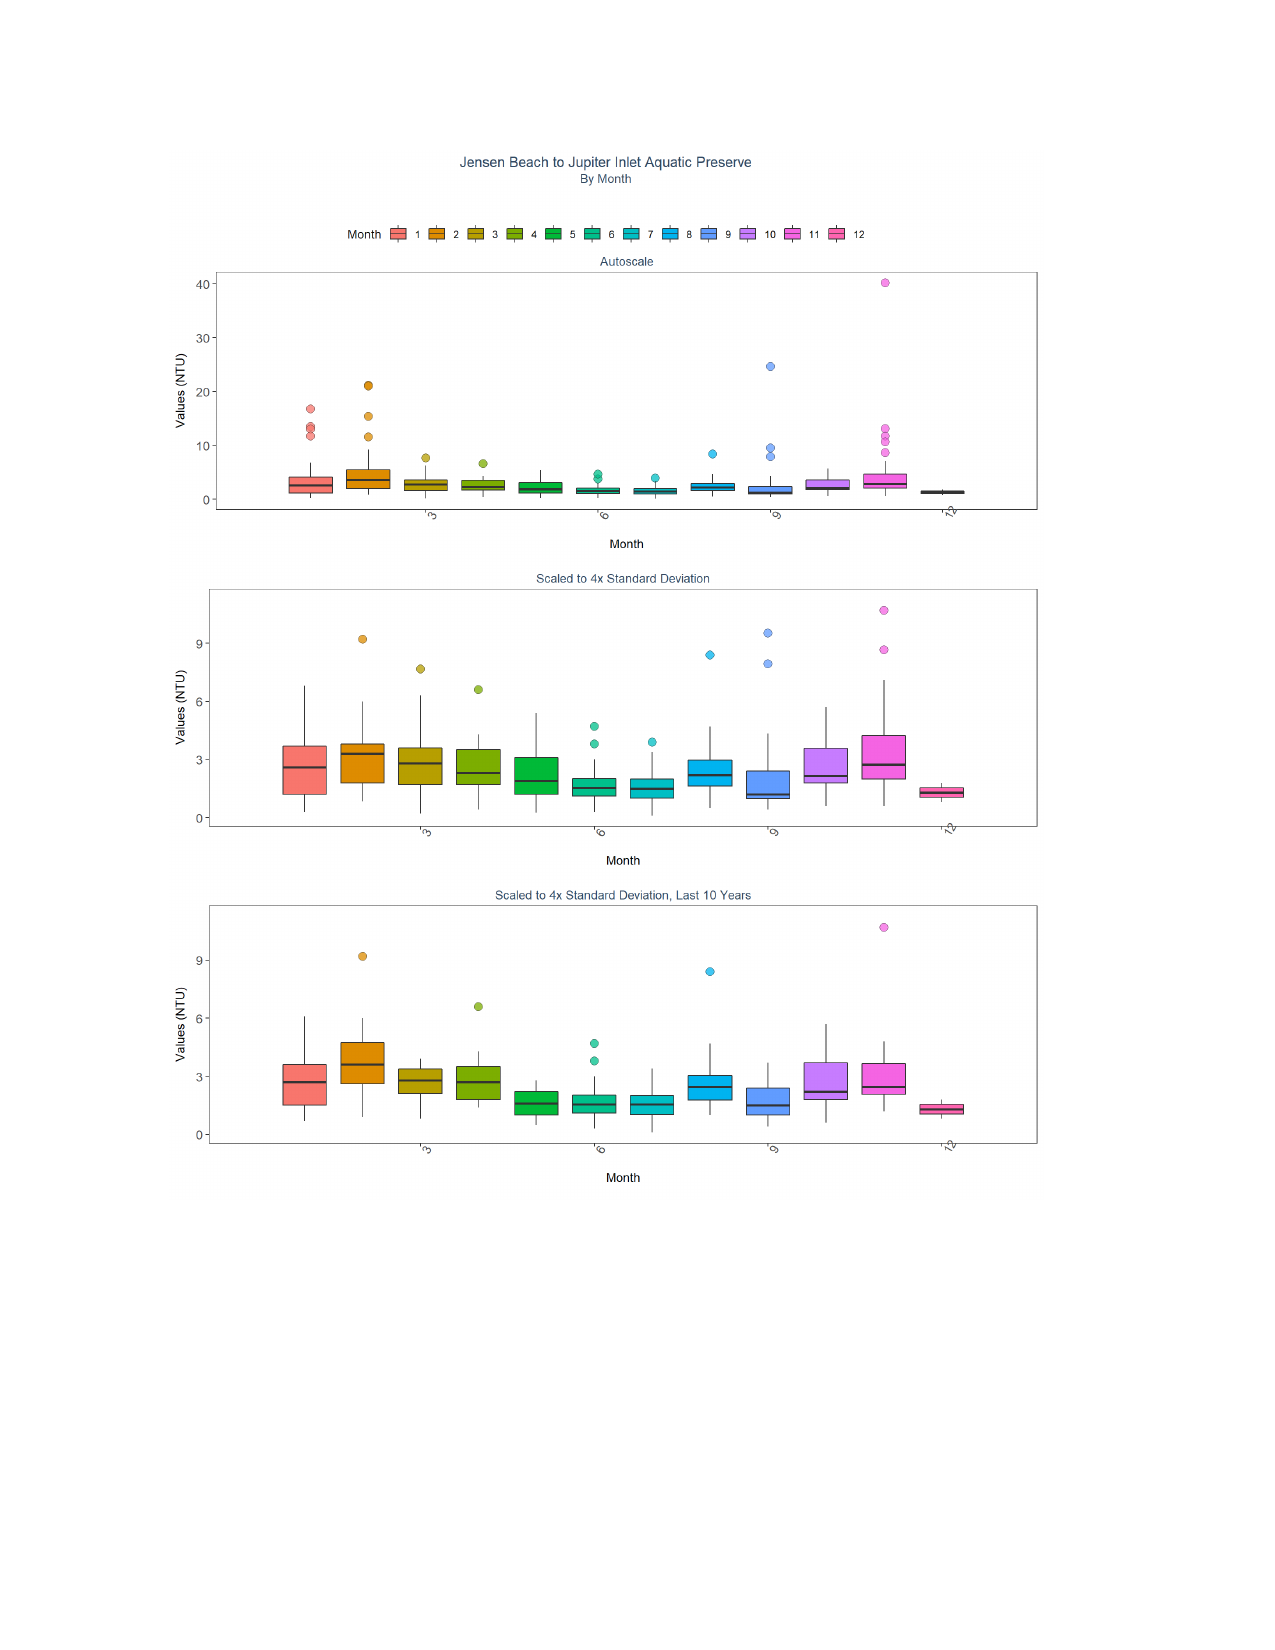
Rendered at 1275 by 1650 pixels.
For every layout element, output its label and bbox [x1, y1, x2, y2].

picture [168, 150, 1044, 1200]
